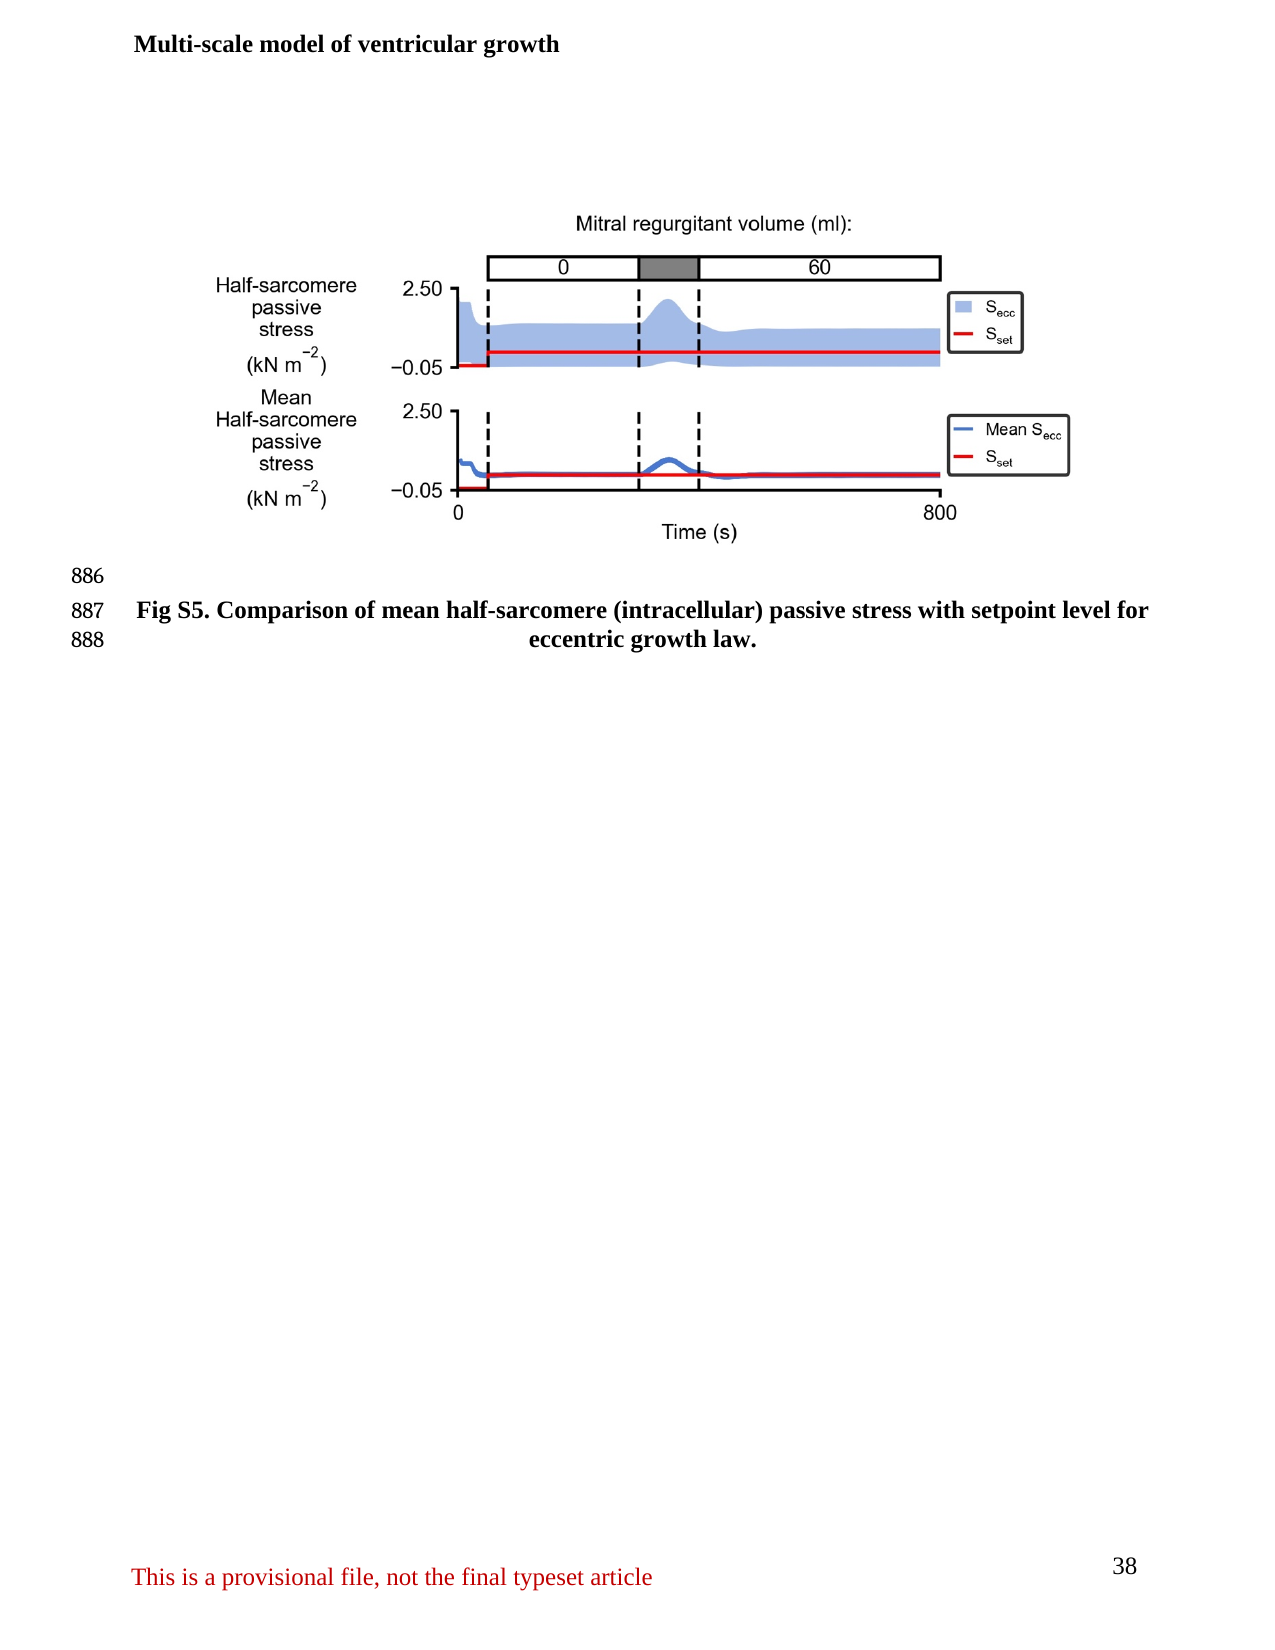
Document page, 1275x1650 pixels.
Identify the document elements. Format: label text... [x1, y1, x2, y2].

picture [192, 118, 1093, 584]
